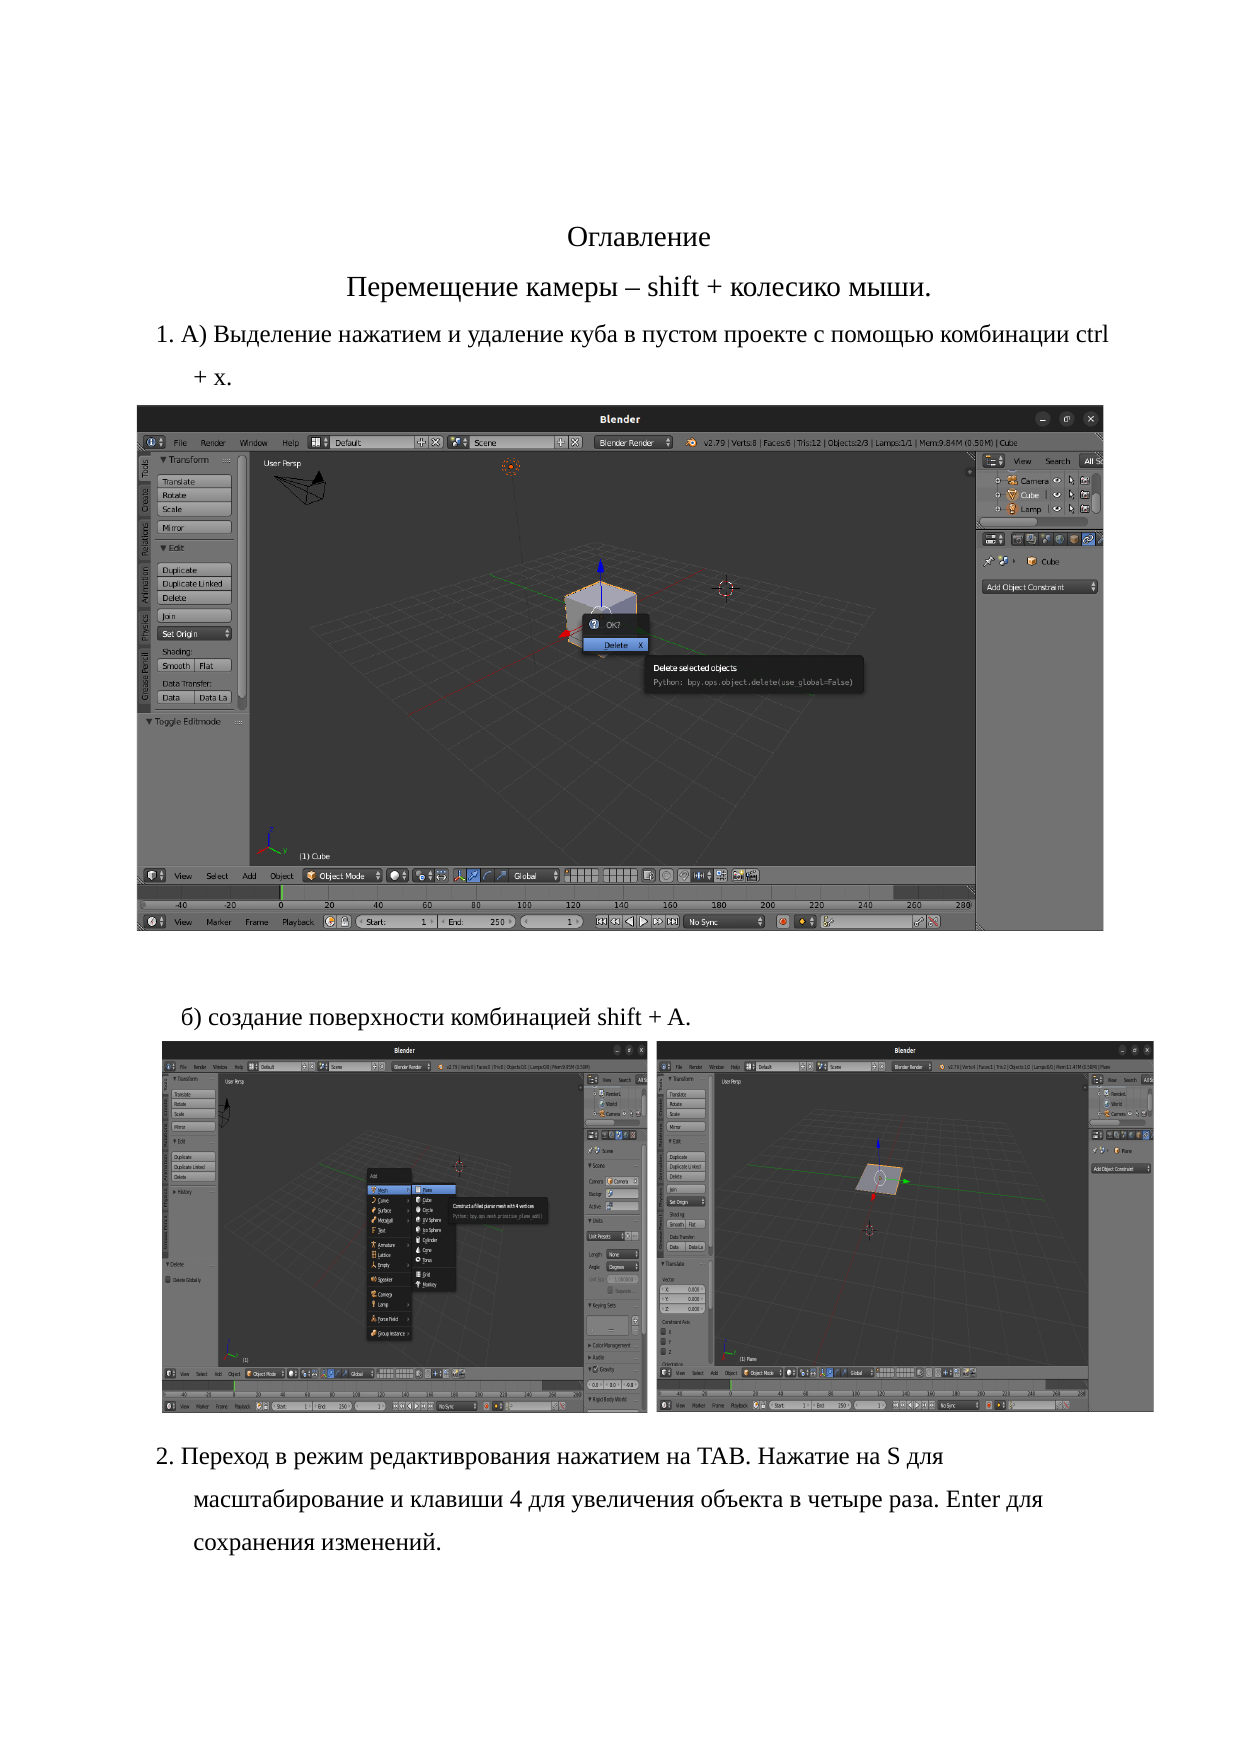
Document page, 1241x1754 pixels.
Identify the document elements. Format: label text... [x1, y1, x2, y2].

picture [162, 1041, 648, 1413]
text б) создание поверхности комбинацией shift + A. [156, 1002, 1122, 1031]
text 1. А) Выделение нажатием и удаление куба в пустом проекте с помощью комбинации ctrl + x. [156, 319, 1122, 391]
text Перемещение камеры – shift + колесико мыши. [156, 269, 1122, 303]
picture [136, 405, 1104, 931]
text Оглавление [156, 219, 1122, 252]
picture [656, 1041, 1154, 1412]
